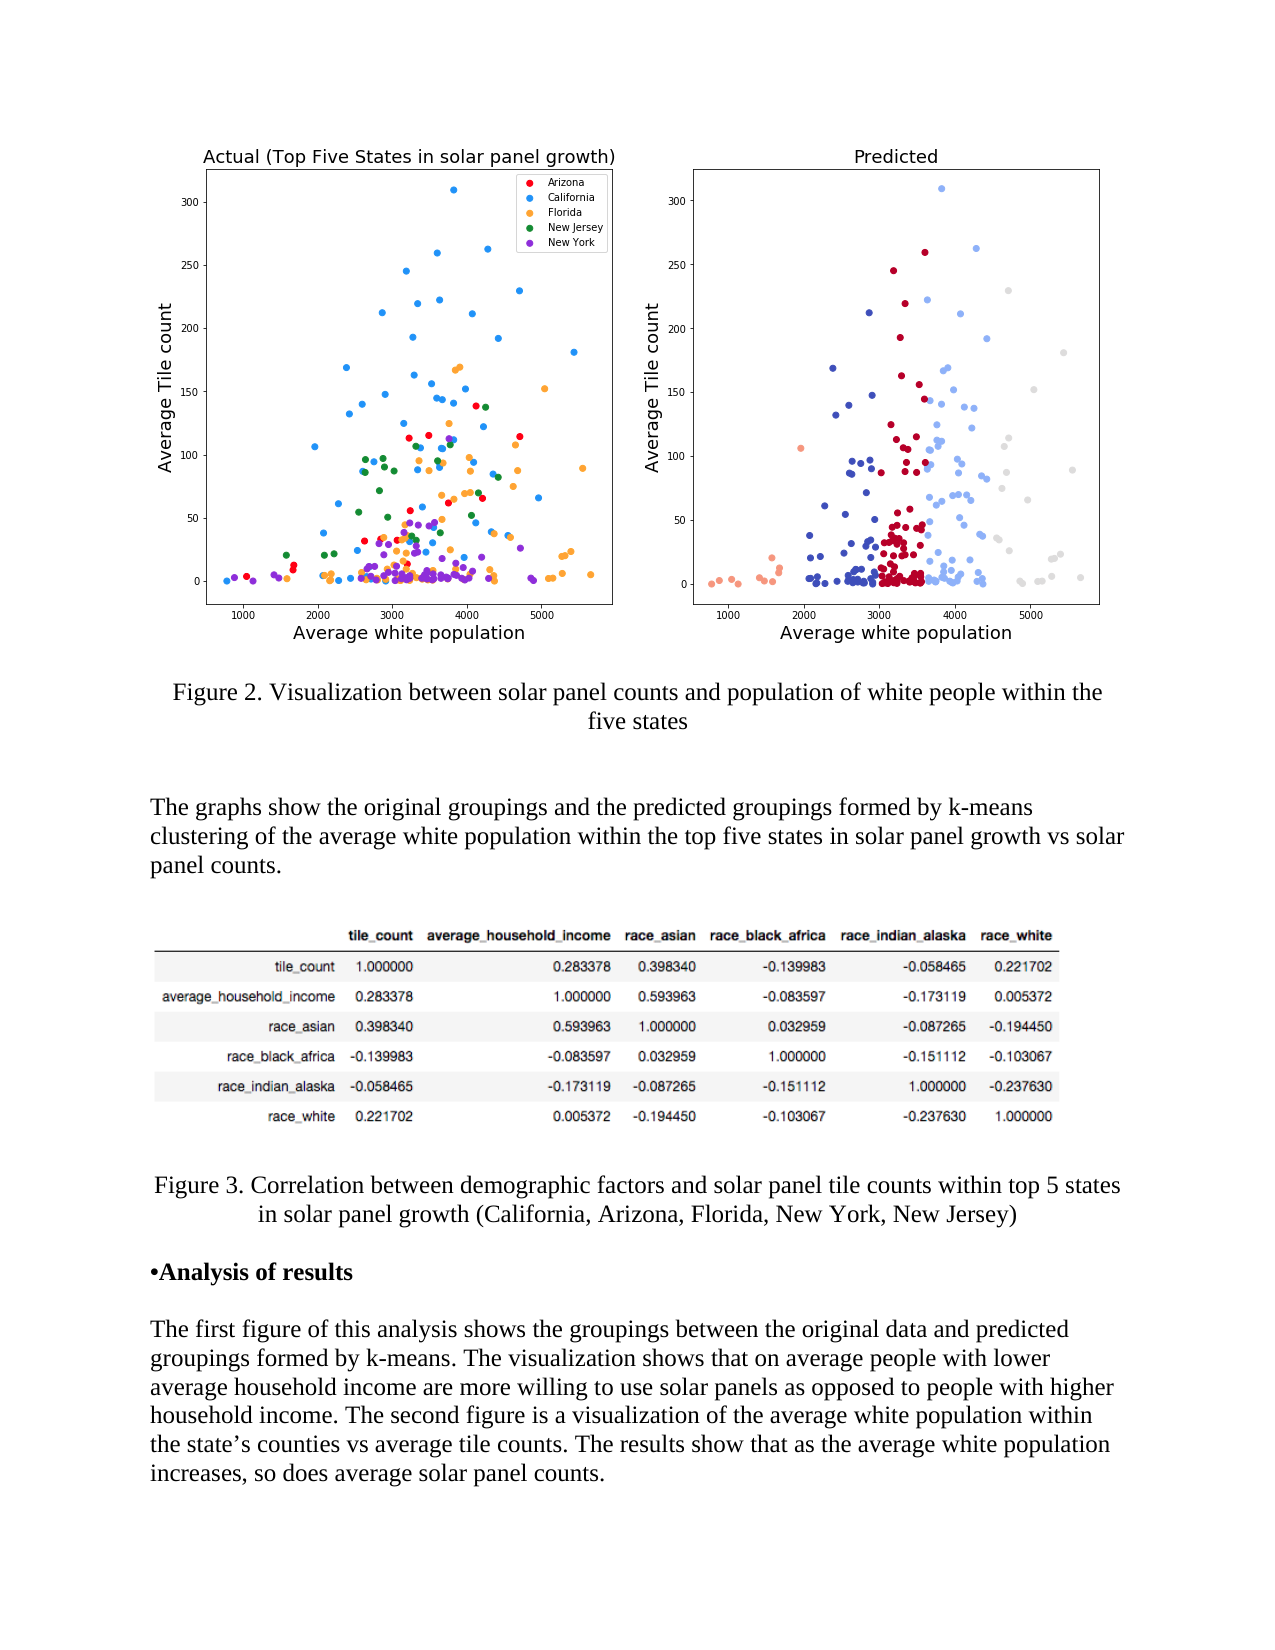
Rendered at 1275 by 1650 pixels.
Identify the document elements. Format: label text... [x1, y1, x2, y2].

text The graphs show the original groupings and the predicted groupings formed by k-means clustering of the average white population within the top five states in solar panel growth vs solar panel counts. [150, 792, 1125, 879]
text Figure 2. Visualization between solar panel counts and population of white people within the five states [150, 677, 1125, 735]
text The first figure of this analysis shows the groupings between the original data and predicted groupings formed by k-means. The visualization shows that on average people with lower average household income are more willing to use solar panels as opposed to people with higher household income. The second figure is a visualization of the average white population within the state’s counties vs average tile counts. The results show that as the average white population increases, so does average solar panel counts. [150, 1314, 1125, 1487]
text Figure 3. Correlation between demographic factors and solar panel tile counts within top 5 states in solar panel growth (California, Arizona, Florida, New York, New Jersey) [150, 1171, 1125, 1228]
text •Analysis of results [150, 1257, 1275, 1286]
picture [150, 907, 1125, 1142]
picture [150, 138, 1125, 649]
